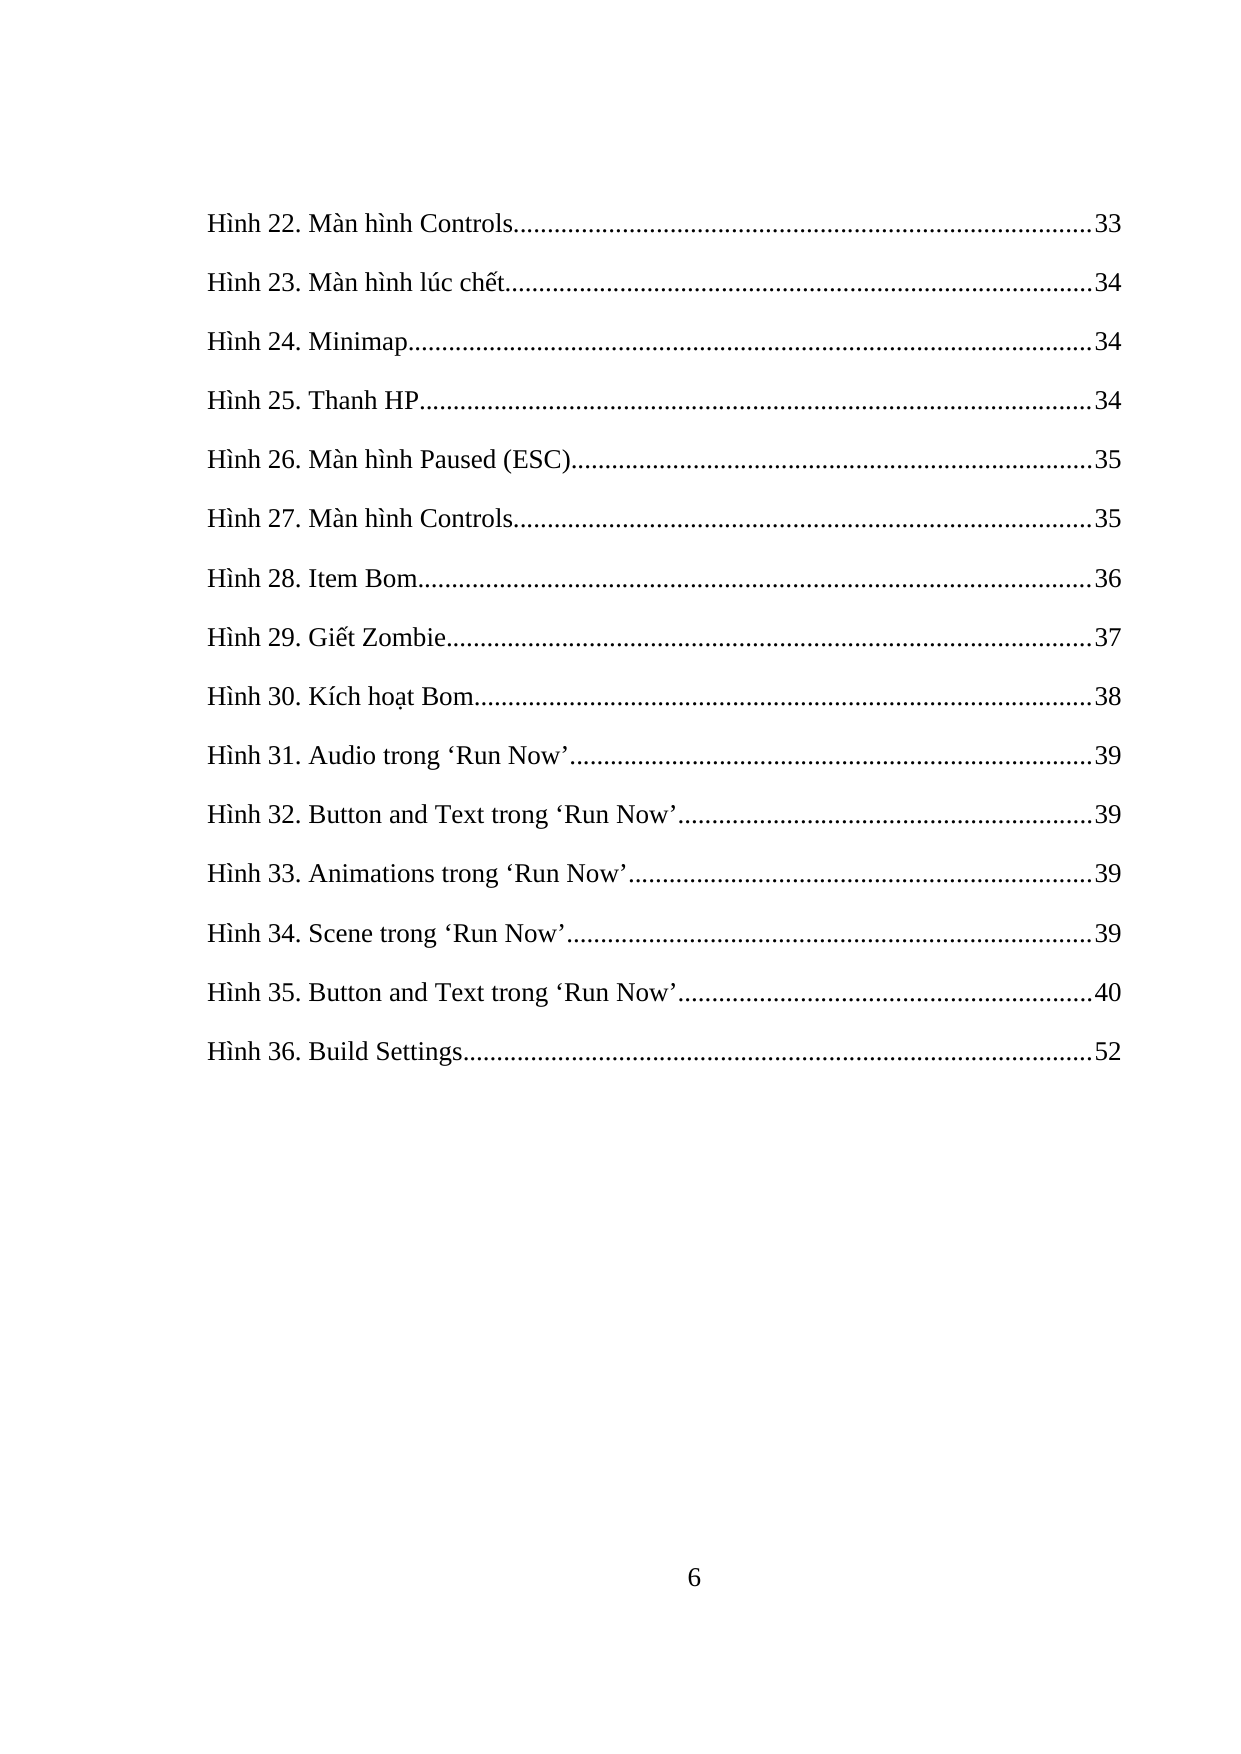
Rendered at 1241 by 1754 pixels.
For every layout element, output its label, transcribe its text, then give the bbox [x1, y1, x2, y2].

text Hình 29. Giết Zombie. 37 [207, 621, 1122, 652]
text Hình 31. Audio trong ‘Run Now’. 39 [207, 739, 1122, 770]
text Hình 27. Màn hình Controls. 35 [207, 503, 1122, 534]
text Hình 33. Animations trong ‘Run Now’. 39 [207, 858, 1122, 889]
text Hình 28. Item Bom. 36 [207, 562, 1122, 593]
text Hình 36. Build Settings. 52 [207, 1035, 1122, 1066]
text Hình 22. Màn hình Controls. 33 [207, 207, 1122, 238]
text Hình 26. Màn hình Paused (ESC) 35 [207, 443, 1122, 474]
text Hình 23. Màn hình lúc chết. 34 [207, 266, 1122, 297]
text Hình 35. Button and Text trong ‘Run Now’. 40 [207, 976, 1122, 1007]
text Hình 30. Kích hoạt Bom. 38 [207, 680, 1122, 711]
text Hình 25. Thanh HP. 34 [207, 384, 1122, 415]
text Hình 34. Scene trong ‘Run Now’. 39 [207, 917, 1122, 948]
text Hình 24. Minimap. 34 [207, 325, 1122, 356]
text Hình 32. Button and Text trong ‘Run Now’. 39 [207, 798, 1122, 829]
